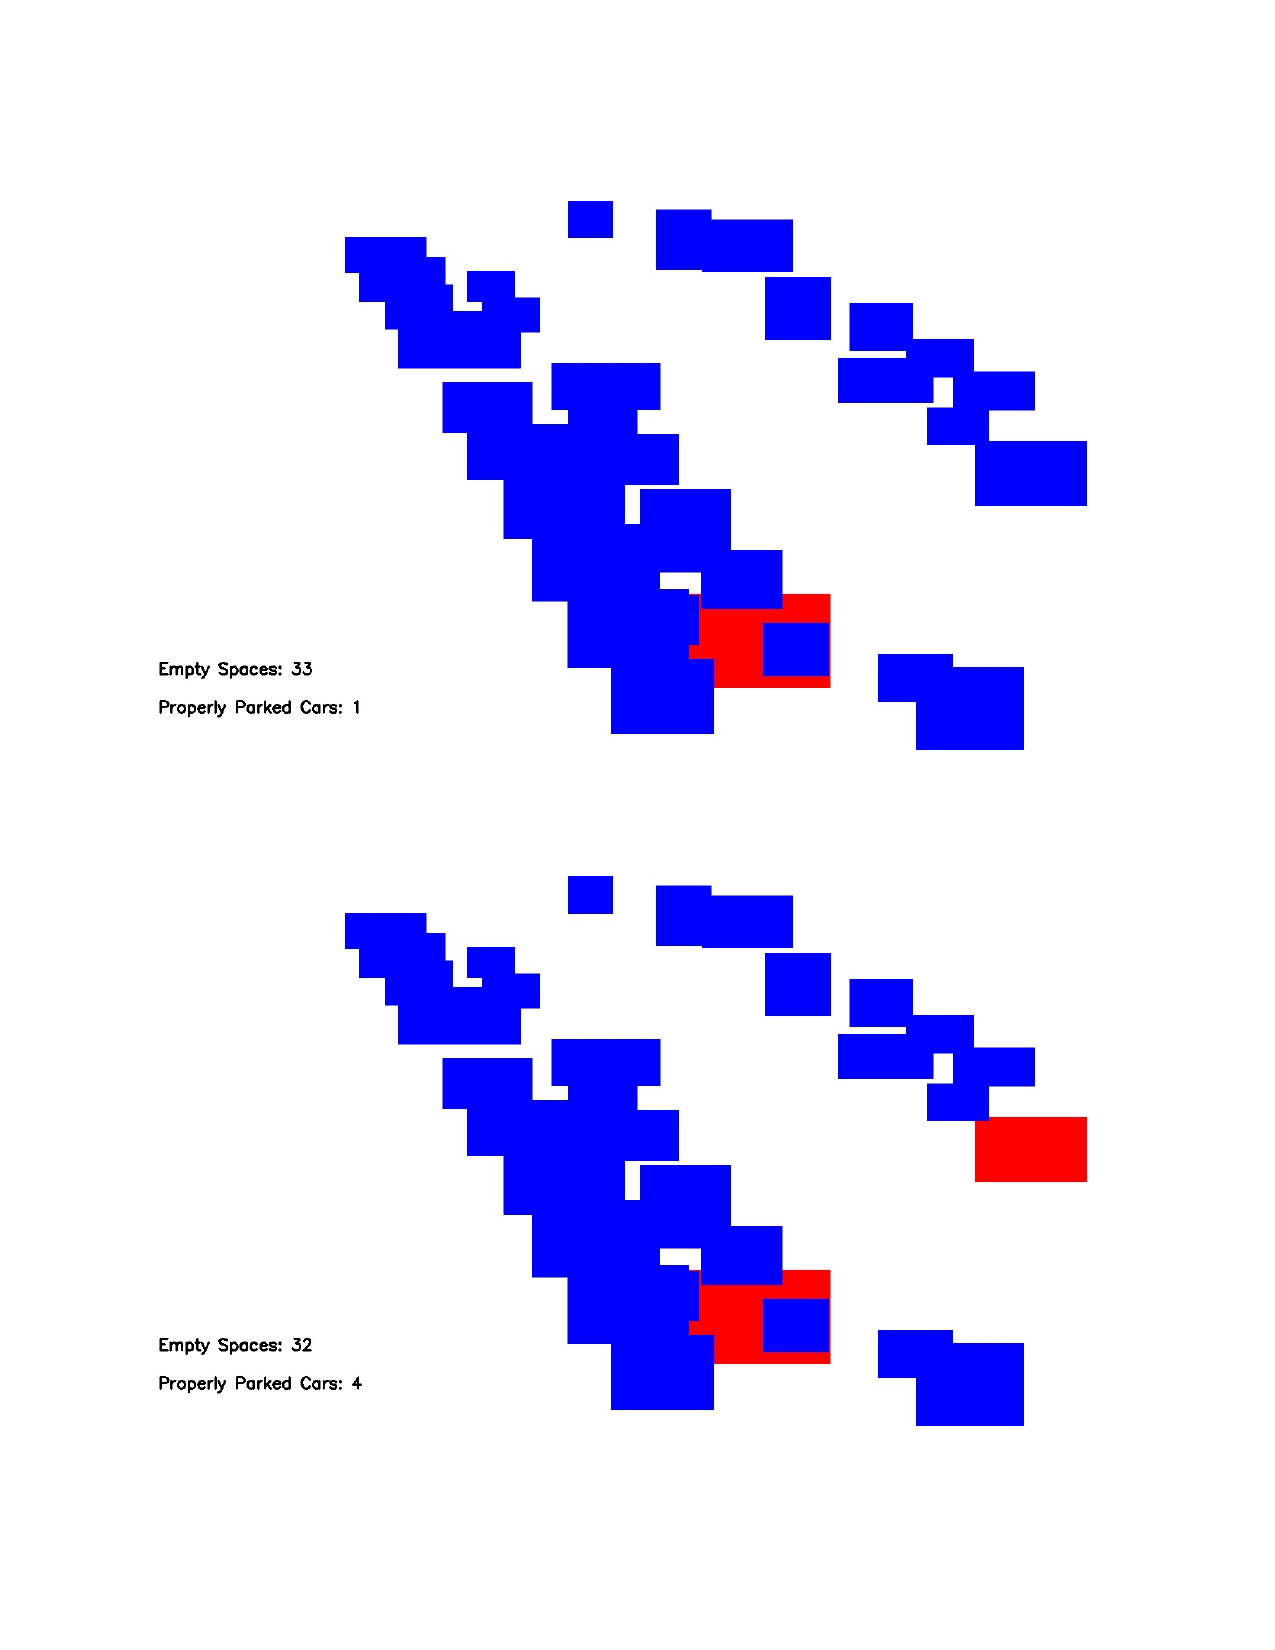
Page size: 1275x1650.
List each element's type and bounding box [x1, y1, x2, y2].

picture [150, 876, 1125, 1426]
picture [150, 201, 1125, 750]
